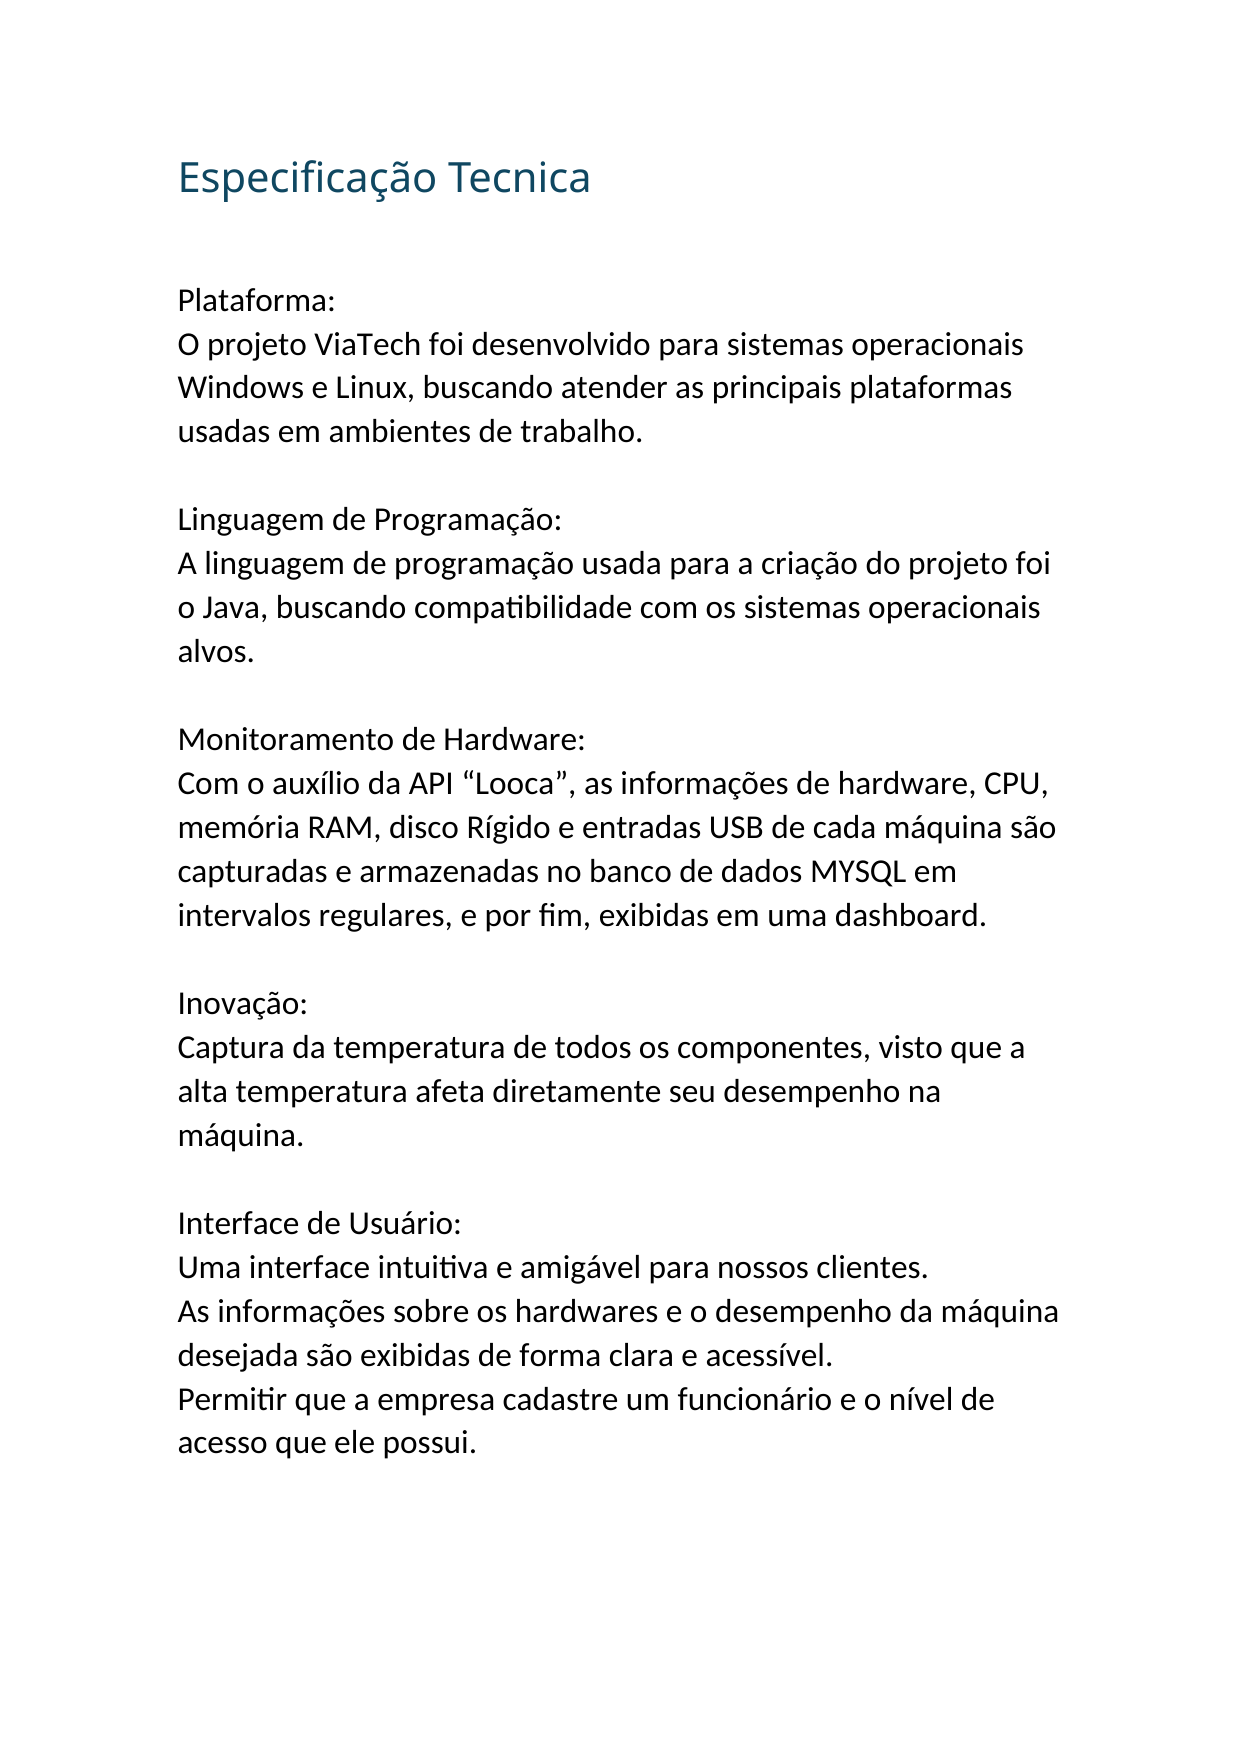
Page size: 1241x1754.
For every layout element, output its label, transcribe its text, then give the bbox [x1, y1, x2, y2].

text Linguagem de Programação: [177, 498, 1063, 539]
text O projeto ViaTech foi desenvolvido para sistemas operacionais Windows e Linux, buscando atender as principais plataformas usadas em ambientes de trabalho. [177, 323, 1063, 451]
text As informações sobre os hardwares e o desempenho da máquina desejada são exibidas de forma clara e acessível. [177, 1290, 1063, 1374]
text Inovação: [177, 982, 1063, 1023]
text Uma interface intuitiva e amigável para nossos clientes. [177, 1246, 1063, 1286]
text Permitir que a empresa cadastre um funcionário e o nível de acesso que ele possui. [177, 1378, 1063, 1462]
text A linguagem de programação usada para a criação do projeto foi o Java, buscando compatibilidade com os sistemas operacionais alvos. [177, 542, 1063, 671]
text Interface de Usuário: [177, 1202, 1063, 1242]
text Com o auxílio da API “Looca”, as informações de hardware, CPU, memória RAM, disco Rígido e entradas USB de cada máquina são capturadas e armazenadas no banco de dados MYSQL em intervalos regulares, e por fim, exibidas em uma dashboard. [177, 762, 1063, 935]
text Monitoramento de Hardware: [177, 718, 1063, 759]
text Plataforma: [177, 279, 1063, 319]
subtitle Especificação Tecnica [177, 148, 1063, 204]
text Captura da temperatura de todos os componentes, visto que a alta temperatura afeta diretamente seu desempenho na máquina. [177, 1026, 1063, 1154]
